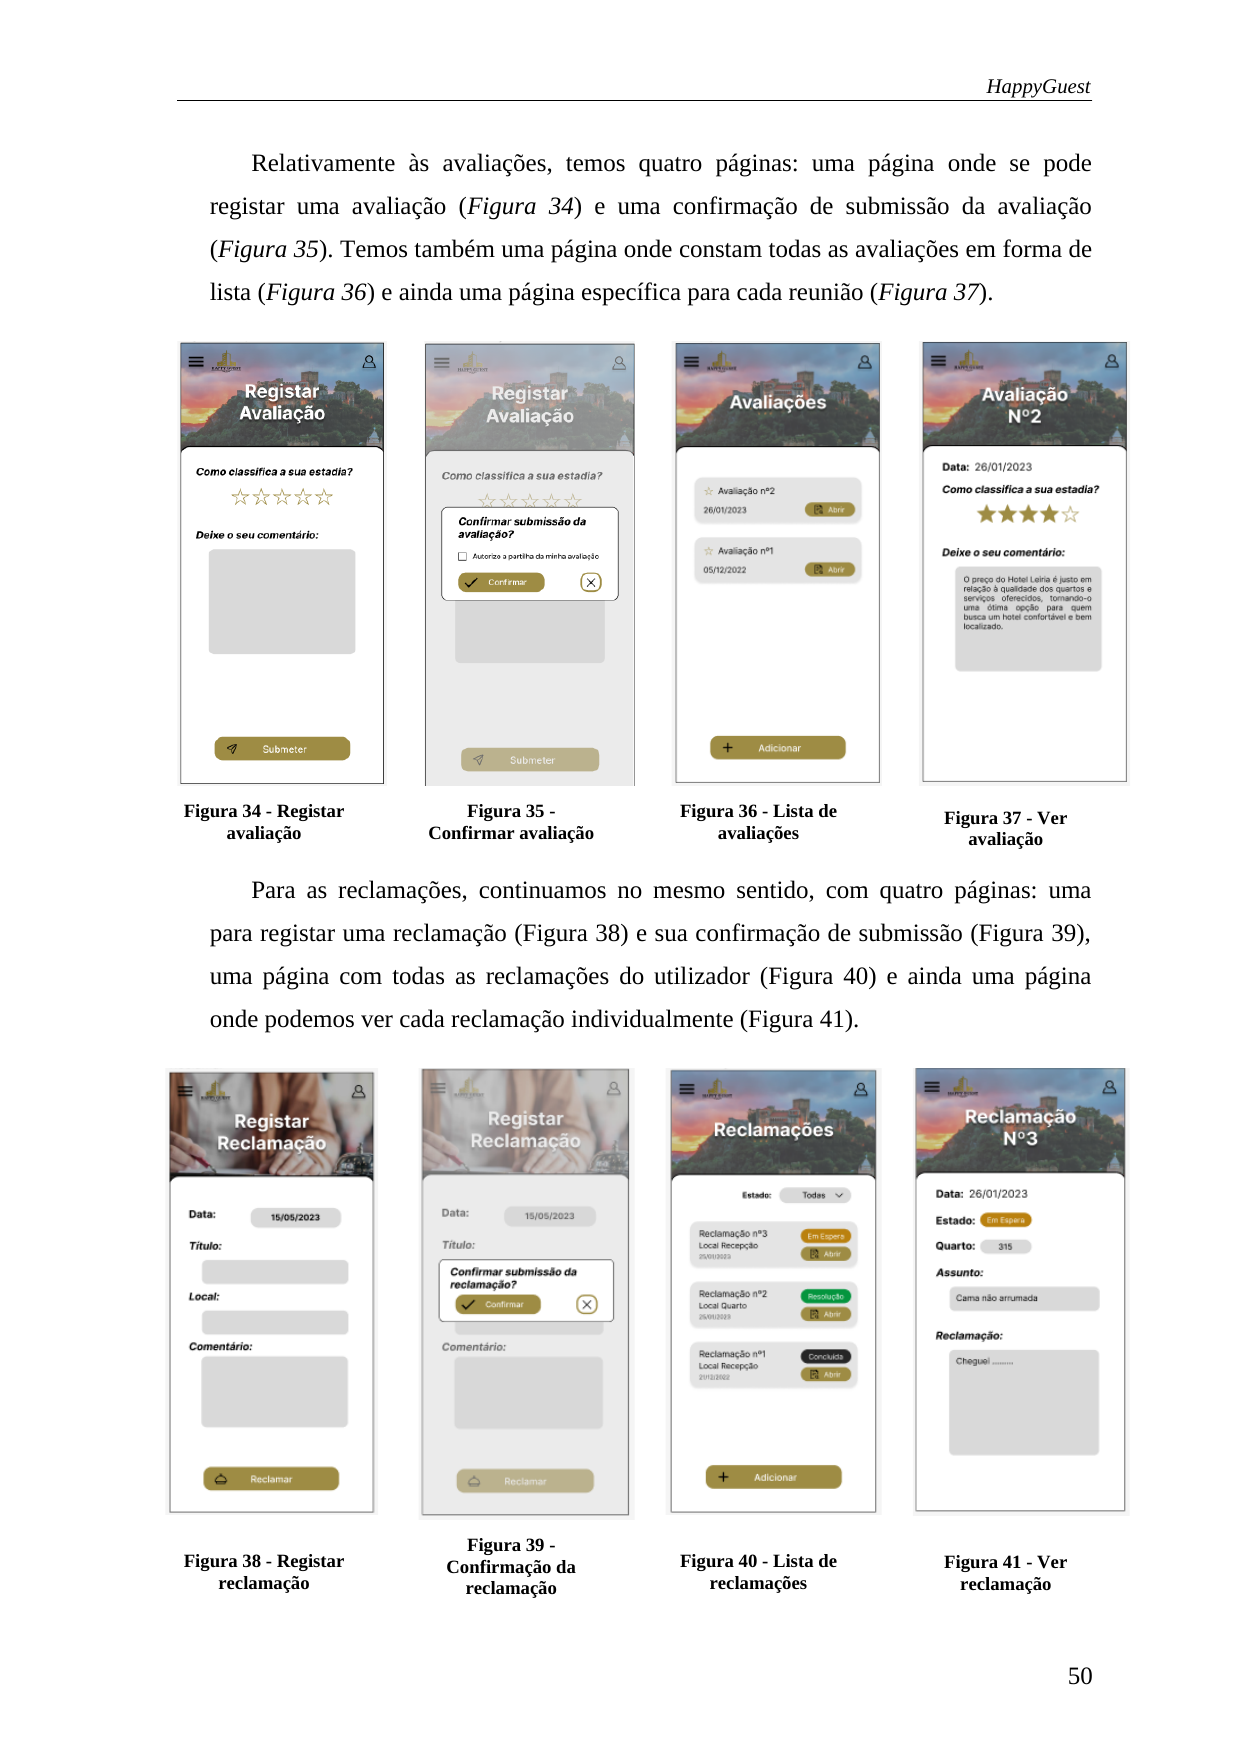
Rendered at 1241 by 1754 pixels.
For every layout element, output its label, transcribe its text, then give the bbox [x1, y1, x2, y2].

text Figura 34 - Registar avaliação [177, 800, 351, 843]
text Figura 40 - Lista de reclamações [672, 1550, 845, 1593]
text Figura 38 - Registar reclamação [177, 1550, 351, 1593]
text Relativamente às avaliações, temos quatro páginas: uma página onde se pode registar uma avaliação (Figura 34) e uma confirmação de submissão da avaliação (Figura 35). Temos também uma página onde constam todas as avaliações em forma de lista (Figura 36) e ainda uma página específica para cada reunião (Figura 37). [209, 148, 1092, 306]
picture [912, 1068, 1130, 1516]
picture [165, 1068, 379, 1515]
picture [418, 1068, 635, 1520]
text Figura 37 - Ver avaliação [919, 807, 1092, 850]
picture [177, 341, 387, 786]
picture [665, 1068, 882, 1515]
text Figura 35 - Confirmar avaliação [424, 800, 598, 843]
picture [918, 341, 1131, 786]
text Para as reclamações, continuamos no mesmo sentido, com quatro páginas: uma para registar uma reclamação (Figura 38) e sua confirmação de submissão (Figura 39), uma página com todas as reclamações do utilizador (Figura 40) e ainda uma página onde podemos ver cada reclamação individualmente (Figura 41). [209, 875, 1092, 1033]
text Figura 41 - Ver reclamação [919, 1551, 1092, 1594]
picture [671, 341, 882, 786]
text Figura 36 - Lista de avaliações [672, 800, 845, 843]
picture [424, 341, 635, 786]
text Figura 39 - Confirmação da reclamação [424, 1534, 598, 1599]
